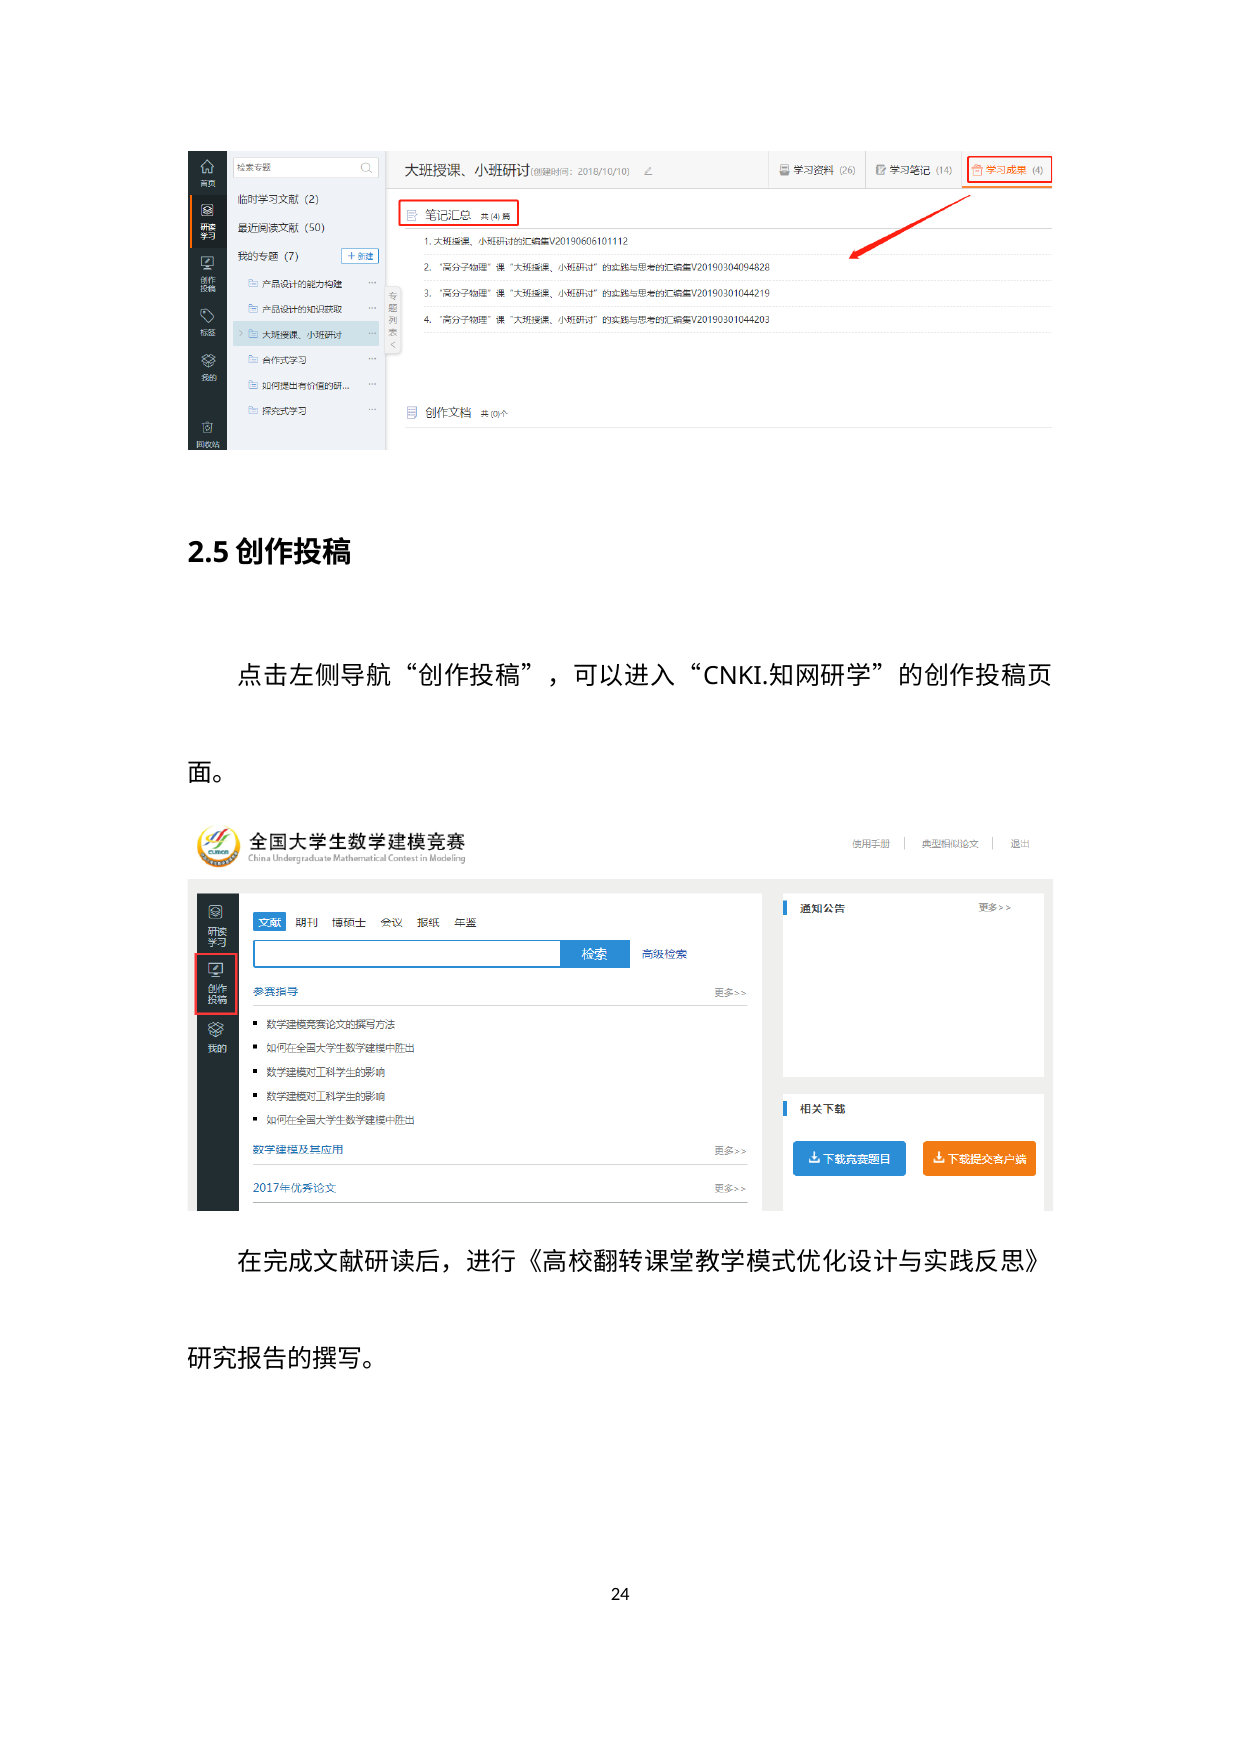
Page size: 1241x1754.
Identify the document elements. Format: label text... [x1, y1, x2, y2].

picture [187, 821, 1054, 1211]
text 在完成文献研读后，进行《高校翻转课堂教学模式优化设计与实践反思》研究报告的撰写。 [187, 1227, 1053, 1389]
picture [188, 151, 1053, 450]
subtitle 2.5创作投稿 [187, 518, 1053, 583]
text 点击左侧导航“创作投稿”，可以进入“CNKI.知网研学”的创作投稿页面。 [187, 641, 1053, 803]
